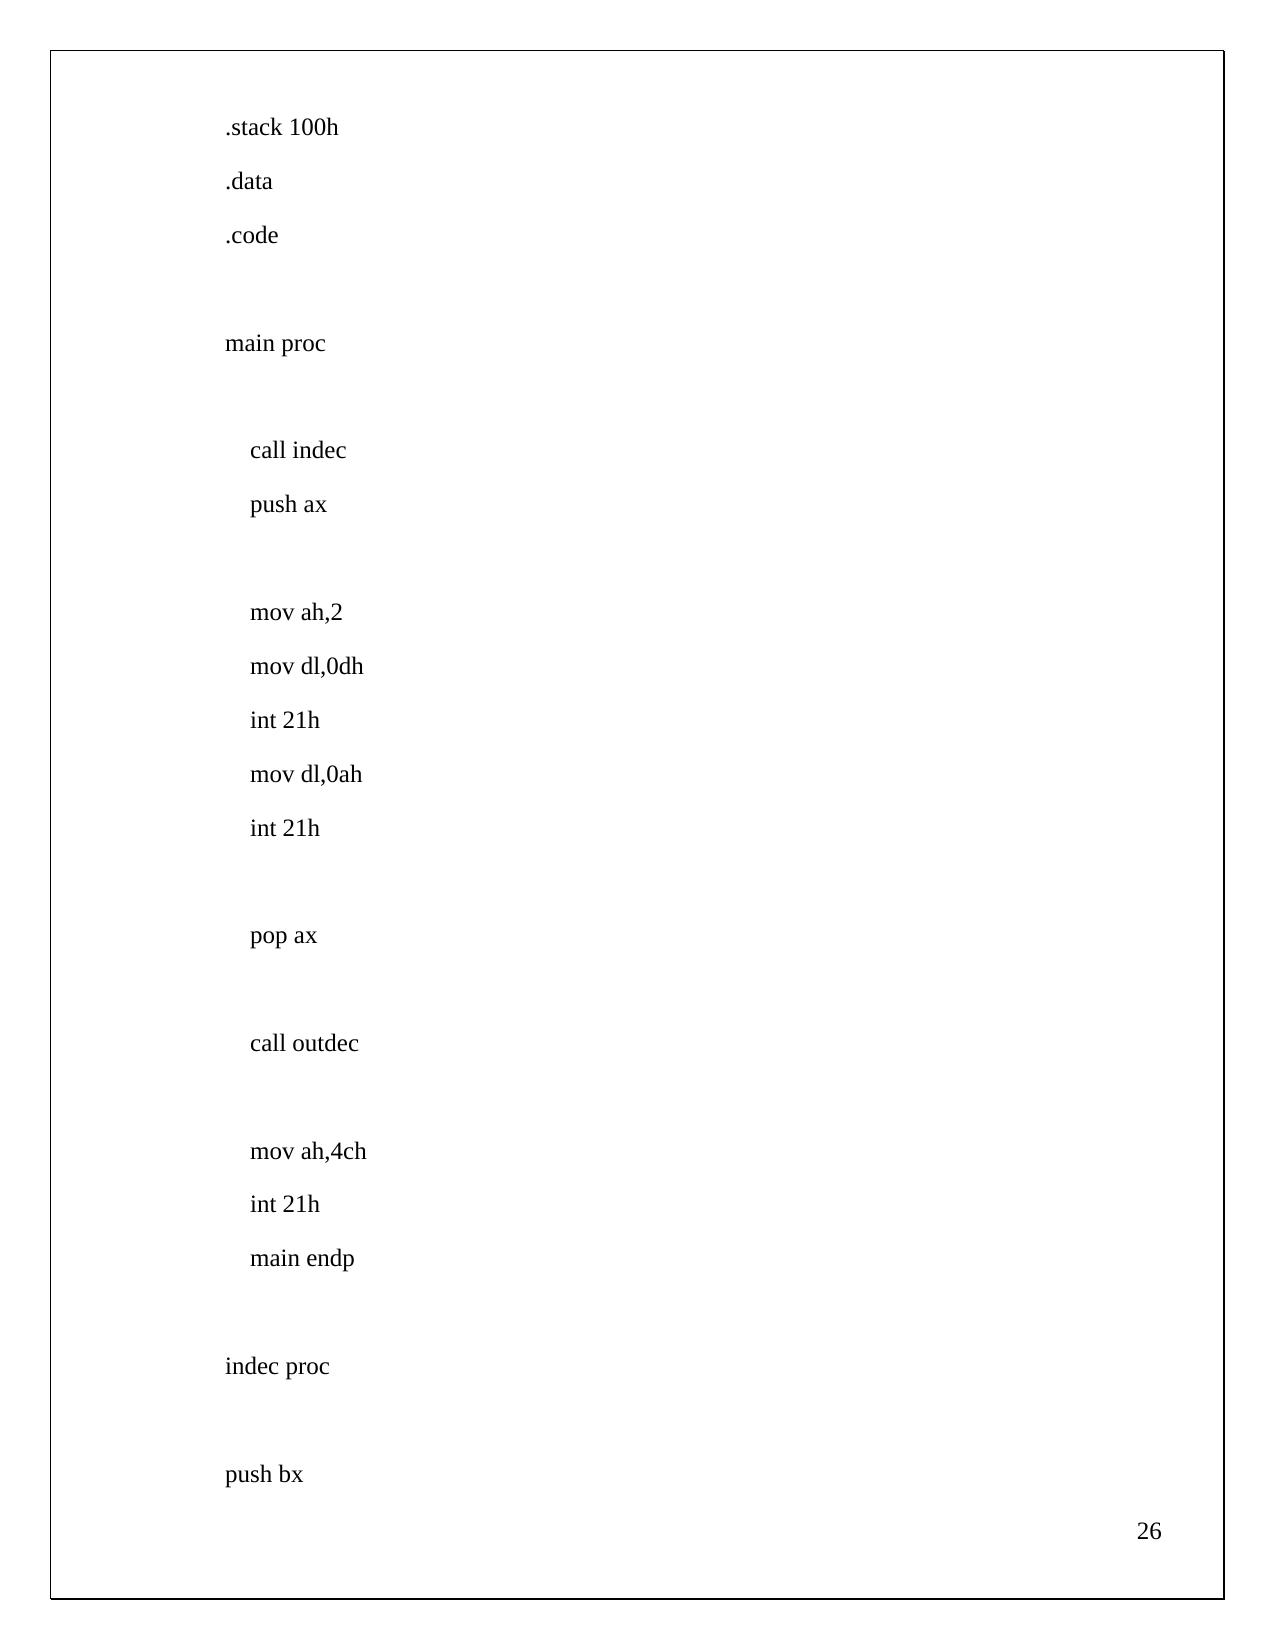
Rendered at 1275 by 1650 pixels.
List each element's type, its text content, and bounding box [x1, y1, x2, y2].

text int 21h [225, 1189, 1161, 1218]
text push ax [225, 489, 1161, 518]
text .stack 100h [225, 112, 1161, 141]
text int 21h [225, 813, 1161, 841]
text mov dl,0dh [225, 651, 1161, 680]
text mov ah,2 [225, 597, 1161, 626]
text push bx [225, 1459, 1161, 1488]
text main proc [225, 328, 1161, 357]
text mov dl,0ah [225, 759, 1161, 787]
text indec proc [225, 1351, 1161, 1380]
text .data [225, 166, 1161, 195]
text .code [225, 220, 1161, 249]
text main endp [225, 1243, 1161, 1272]
text int 21h [225, 705, 1161, 734]
text pop ax [225, 920, 1161, 949]
text call indec [225, 436, 1161, 464]
text call outdec [225, 1028, 1161, 1057]
text mov ah,4ch [225, 1136, 1161, 1164]
